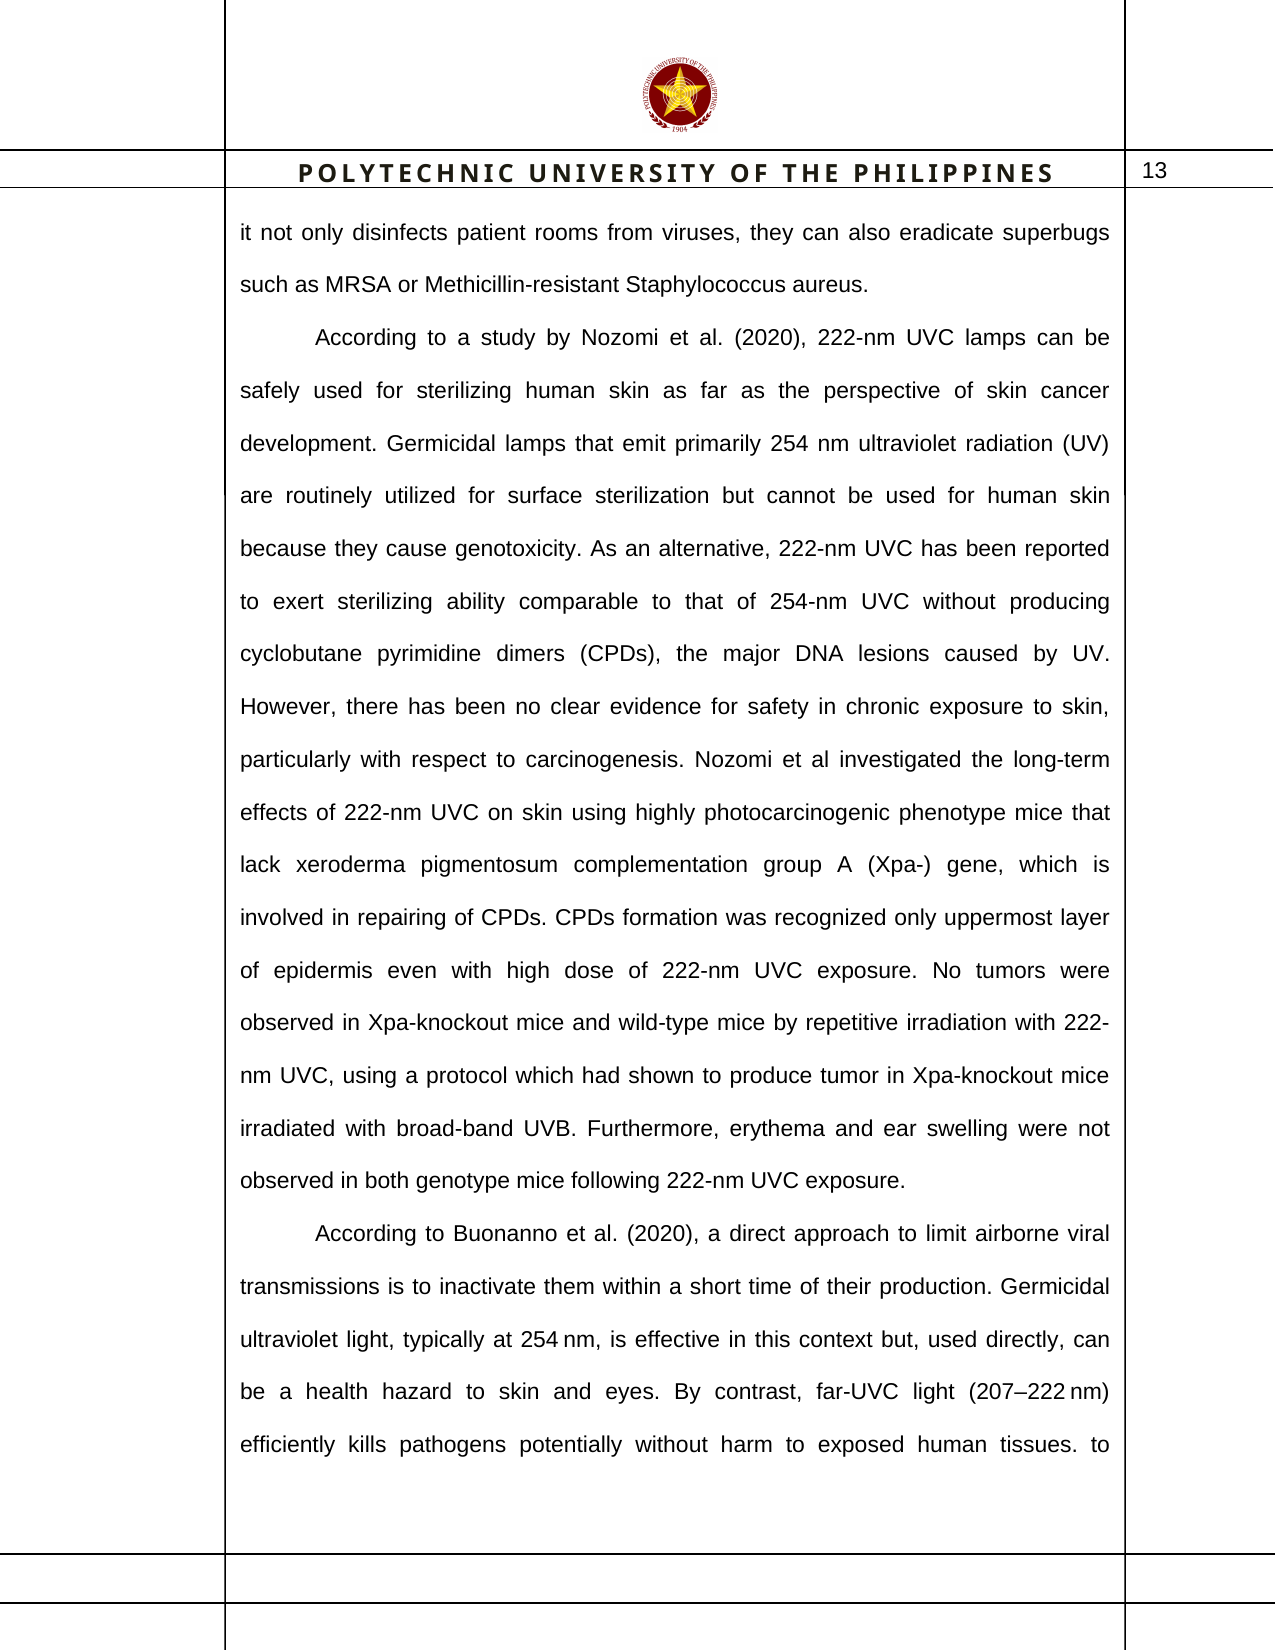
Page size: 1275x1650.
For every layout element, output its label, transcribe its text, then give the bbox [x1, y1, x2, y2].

text According to a study by Nozomi et al. (2020), 222-nm UVC lamps can be safely used for sterilizing human skin as far as the perspective of skin cancer development. Germicidal lamps that emit primarily 254 nm ultraviolet radiation (UV) are routinely utilized for surface sterilization but cannot be used for human skin because they cause genotoxicity. As an alternative, 222-nm UVC has been reported to exert sterilizing ability comparable to that of 254-nm UVC without producing cyclobutane pyrimidine dimers (CPDs), the major DNA lesions caused by UV. However, there has been no clear evidence for safety in chronic exposure to skin, particularly with respect to carcinogenesis. Nozomi et al investigated the long-term effects of 222-nm UVC on skin using highly photocarcinogenic phenotype mice that lack xeroderma pigmentosum complementation group A (Xpa-) gene, which is involved in repairing of CPDs. CPDs formation was recognized only uppermost layer of epidermis even with high dose of 222-nm UVC exposure. No tumors were observed in Xpa-knockout mice and wild-type mice by repetitive irradiation with 222-nm UVC, using a protocol which had shown to produce tumor in Xpa-knockout mice irradiated with broad-band UVB. Furthermore, erythema and ear swelling were not observed in both genotype mice following 222-nm UVC exposure. [240, 324, 1111, 1194]
picture [642, 57, 718, 133]
